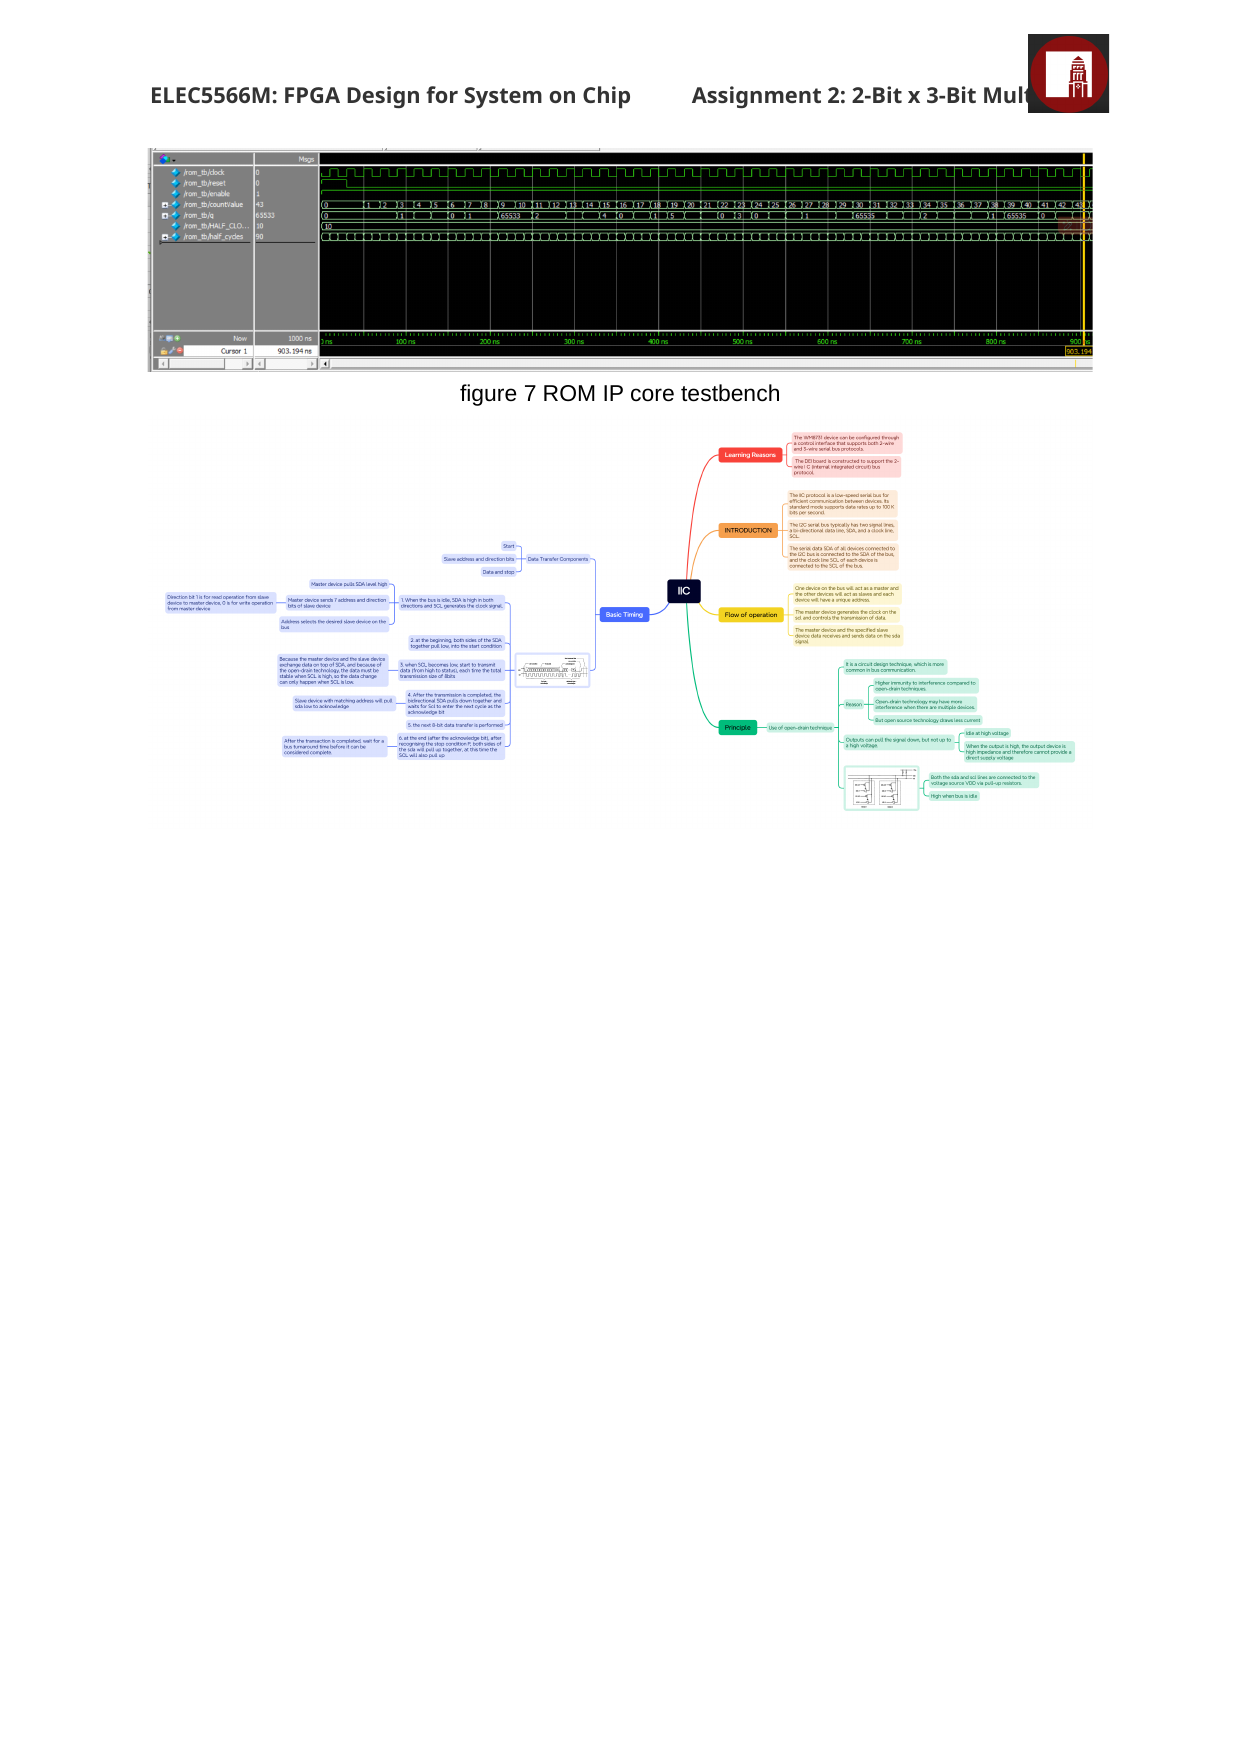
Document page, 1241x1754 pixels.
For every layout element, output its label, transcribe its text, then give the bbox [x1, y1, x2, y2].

picture [1027, 34, 1109, 113]
picture [147, 415, 1093, 829]
picture [147, 148, 1093, 372]
text figure 7 ROM IP core testbench [148, 380, 1093, 415]
